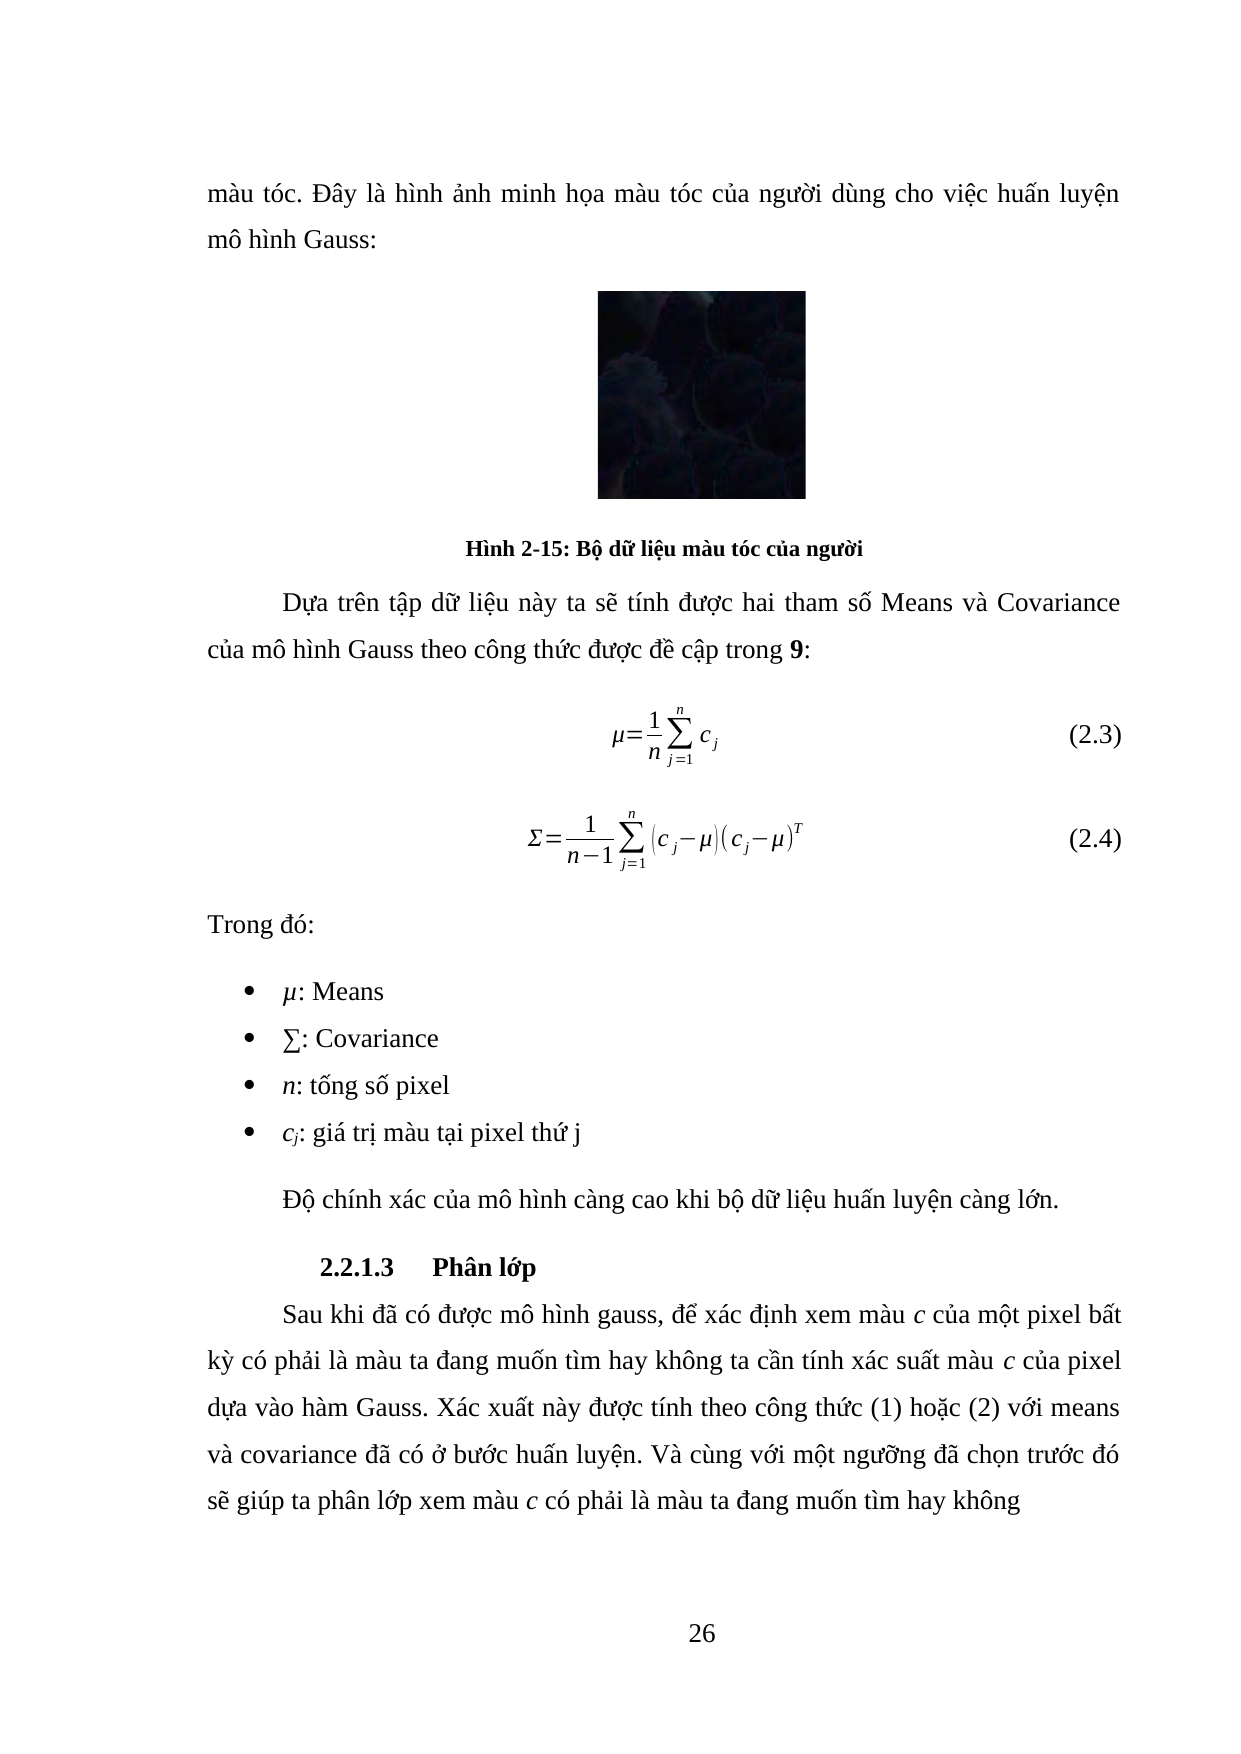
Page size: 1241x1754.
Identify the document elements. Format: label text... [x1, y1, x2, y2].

list cj: giá trị màu tại pixel thứ j [244, 1116, 1122, 1147]
text (2.3) [207, 701, 1122, 768]
picture [597, 291, 806, 499]
list µ: Means [244, 975, 1122, 1007]
text Dựa trên tập dữ liệu này ta sẽ tính được hai tham số Means và Covariance của mô hình Gauss theo công thức được đề cập trong : [207, 586, 1122, 664]
text Trong đó: [207, 908, 1122, 939]
text Độ chính xác của mô hình càng cao khi bộ dữ liệu huấn luyện càng lớn. [207, 1184, 1122, 1215]
text Sau khi đã có được mô hình gauss, để xác định xem màu c của một pixel bất kỳ có phải là màu ta đang muốn tìm hay không ta cần tính xác suất màu c của pixel dựa vào hàm Gauss. Xác xuất này được tính theo công thức (1) hoặc (2) với means và covariance đã có ở bước huấn luyện. Và cùng với một ngưỡng đã chọn trước đó sẽ giúp ta phân lớp xem màu c có phải là màu ta đang muốn tìm hay không [207, 1298, 1122, 1516]
list ∑: Covariance [244, 1022, 1122, 1053]
list n: tống số pixel [244, 1069, 1122, 1100]
text (2.4) [207, 804, 1122, 871]
subtitle Phân lớp [319, 1251, 1122, 1282]
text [207, 177, 1122, 255]
